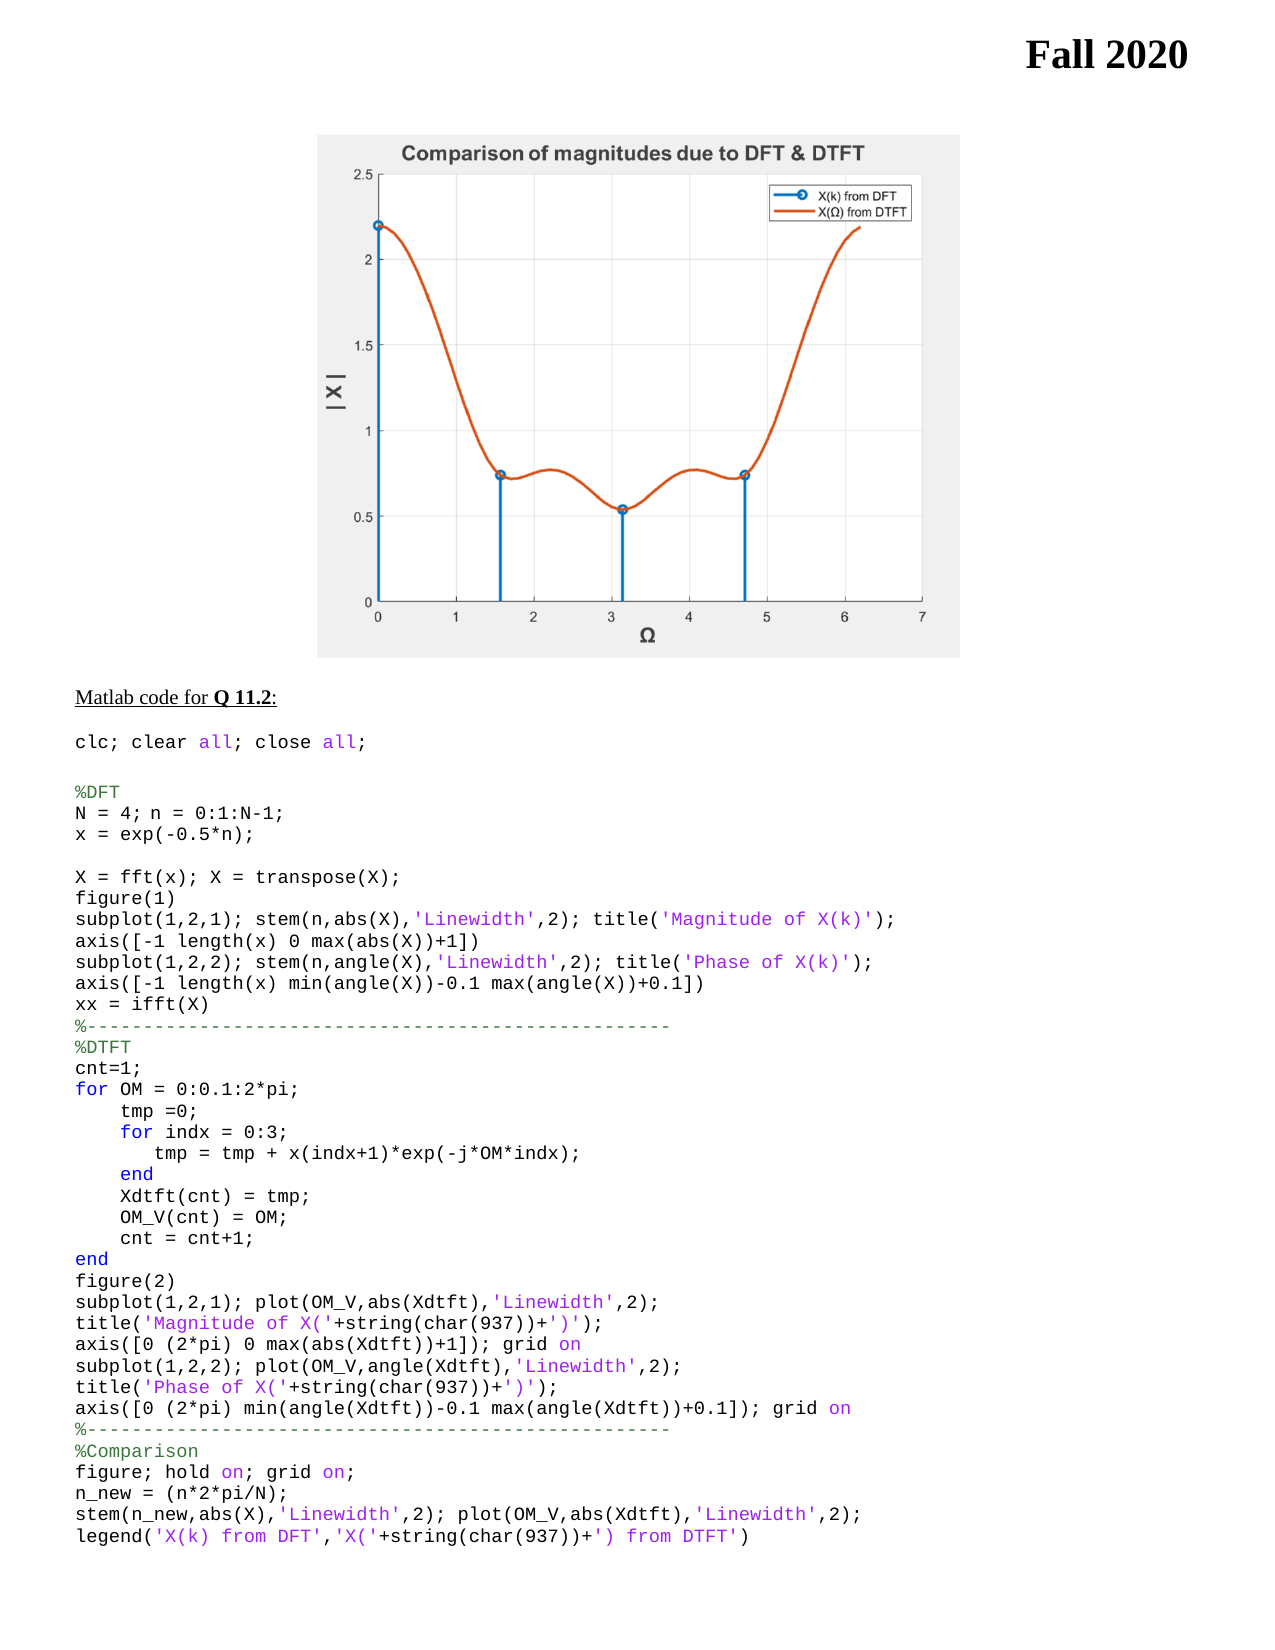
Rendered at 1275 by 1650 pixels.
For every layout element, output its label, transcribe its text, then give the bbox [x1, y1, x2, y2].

text for indx = 0:3; [75, 1123, 1200, 1144]
text title('Phase of X('+string(char(937))+')'); [75, 1378, 1200, 1399]
picture [314, 133, 961, 660]
text x = exp(-0.5*n); [75, 825, 1200, 846]
text axis([-1 length(x) 0 max(abs(X))+1]) [75, 931, 1200, 953]
text subplot(1,2,1); stem(n,abs(X),'Linewidth',2); title('Magnitude of X(k)'); [75, 910, 1200, 931]
text subplot(1,2,1); plot(OM_V,abs(Xdtft),'Linewidth',2); [75, 1293, 1200, 1314]
text N = 4; n = 0:1:N-1; [75, 804, 1200, 825]
text %DFT [75, 783, 1200, 804]
text %Comparison [75, 1441, 1200, 1463]
text cnt = cnt+1; [75, 1229, 1200, 1250]
text legend('X(k) from DFT','X('+string(char(937))+') from DTFT') [75, 1526, 1200, 1548]
text Matlab code for Q 11.2: [75, 685, 1200, 709]
text end [75, 1165, 1200, 1186]
text Xdtft(cnt) = tmp; [75, 1186, 1200, 1208]
text for OM = 0:0.1:2*pi; [75, 1080, 1200, 1101]
text axis([0 (2*pi) 0 max(abs(Xdtft))+1]); grid on [75, 1335, 1200, 1356]
text axis([0 (2*pi) min(angle(Xdtft))-0.1 max(angle(Xdtft))+0.1]); grid on [75, 1399, 1200, 1420]
text end [75, 1250, 1200, 1271]
text n_new = (n*2*pi/N); [75, 1484, 1200, 1505]
text stem(n_new,abs(X),'Linewidth',2); plot(OM_V,abs(Xdtft),'Linewidth',2); [75, 1505, 1200, 1526]
text figure(1) [75, 889, 1200, 910]
text subplot(1,2,2); plot(OM_V,angle(Xdtft),'Linewidth',2); [75, 1356, 1200, 1378]
text %---------------------------------------------------- [75, 1016, 1200, 1038]
text figure; hold on; grid on; [75, 1463, 1200, 1484]
text cnt=1; [75, 1059, 1200, 1080]
text %---------------------------------------------------- [75, 1420, 1200, 1441]
text tmp = tmp + x(indx+1)*exp(-j*OM*indx); [75, 1144, 1200, 1165]
text tmp =0; [75, 1101, 1200, 1123]
text clc; clear all; close all; [75, 733, 1200, 754]
text %DTFT [75, 1038, 1200, 1059]
text title('Magnitude of X('+string(char(937))+')'); [75, 1314, 1200, 1335]
text OM_V(cnt) = OM; [75, 1208, 1200, 1229]
text axis([-1 length(x) min(angle(X))-0.1 max(angle(X))+0.1]) [75, 974, 1200, 995]
text xx = ifft(X) [75, 995, 1200, 1016]
text subplot(1,2,2); stem(n,angle(X),'Linewidth',2); title('Phase of X(k)'); [75, 953, 1200, 974]
text X = fft(x); X = transpose(X); [75, 868, 1200, 889]
text figure(2) [75, 1271, 1200, 1293]
